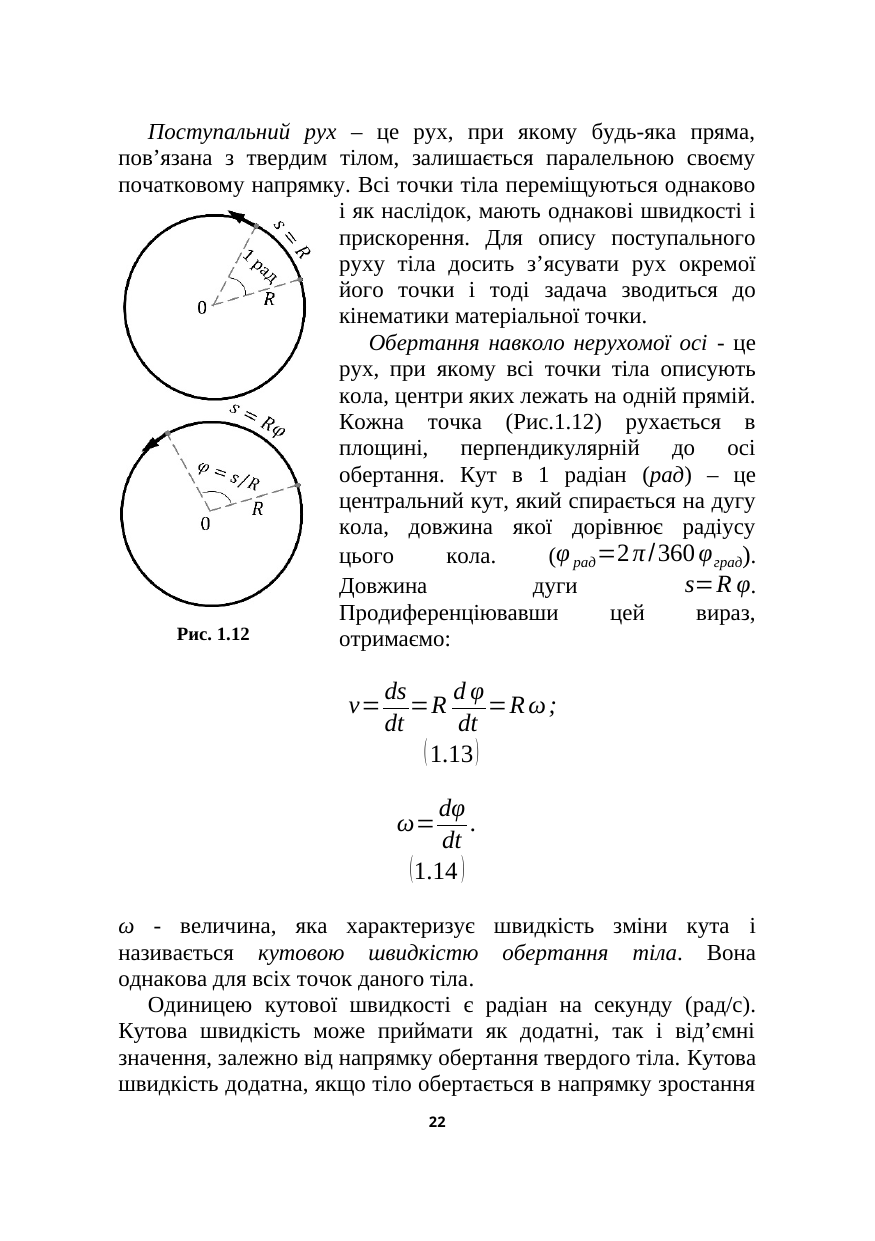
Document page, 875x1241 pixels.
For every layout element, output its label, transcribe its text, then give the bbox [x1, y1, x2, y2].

text Обертання навколо нерухомої осі - це рух, при якому всі точки тіла описують кола, центри яких лежать на одній прямій. Кожна точка (Рис.1.12) рухається в площині, перпендикулярній до осі обертання. Кут в 1 радіан (рад) – це центральний кут, який спирається на дугу кола, довжина якої дорівнює радіусу цього кола. (). Довжина дуги . Продиференціювавши цей вираз, отримаємо: [118, 329, 756, 651]
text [118, 991, 756, 1097]
text Поступальний рух – це рух, при якому будь-яка пряма, пов’язана з твердим тілом, залишається паралельною своєму початковому напрямку. Всі точки тіла переміщуються однаково і як наслідок, мають однакові швидкості і прискорення. Для опису поступального руху тіла досить з’ясувати рух окремої його точки і тоді задача зводиться до кінематики матеріальної точки. [118, 118, 756, 329]
text ω - величина, яка характеризує швидкість зміни кута і називається кутовою швидкістю обертання тіла. Вона однакова для всіх точок даного тіла. [118, 912, 756, 991]
picture [120, 204, 321, 607]
